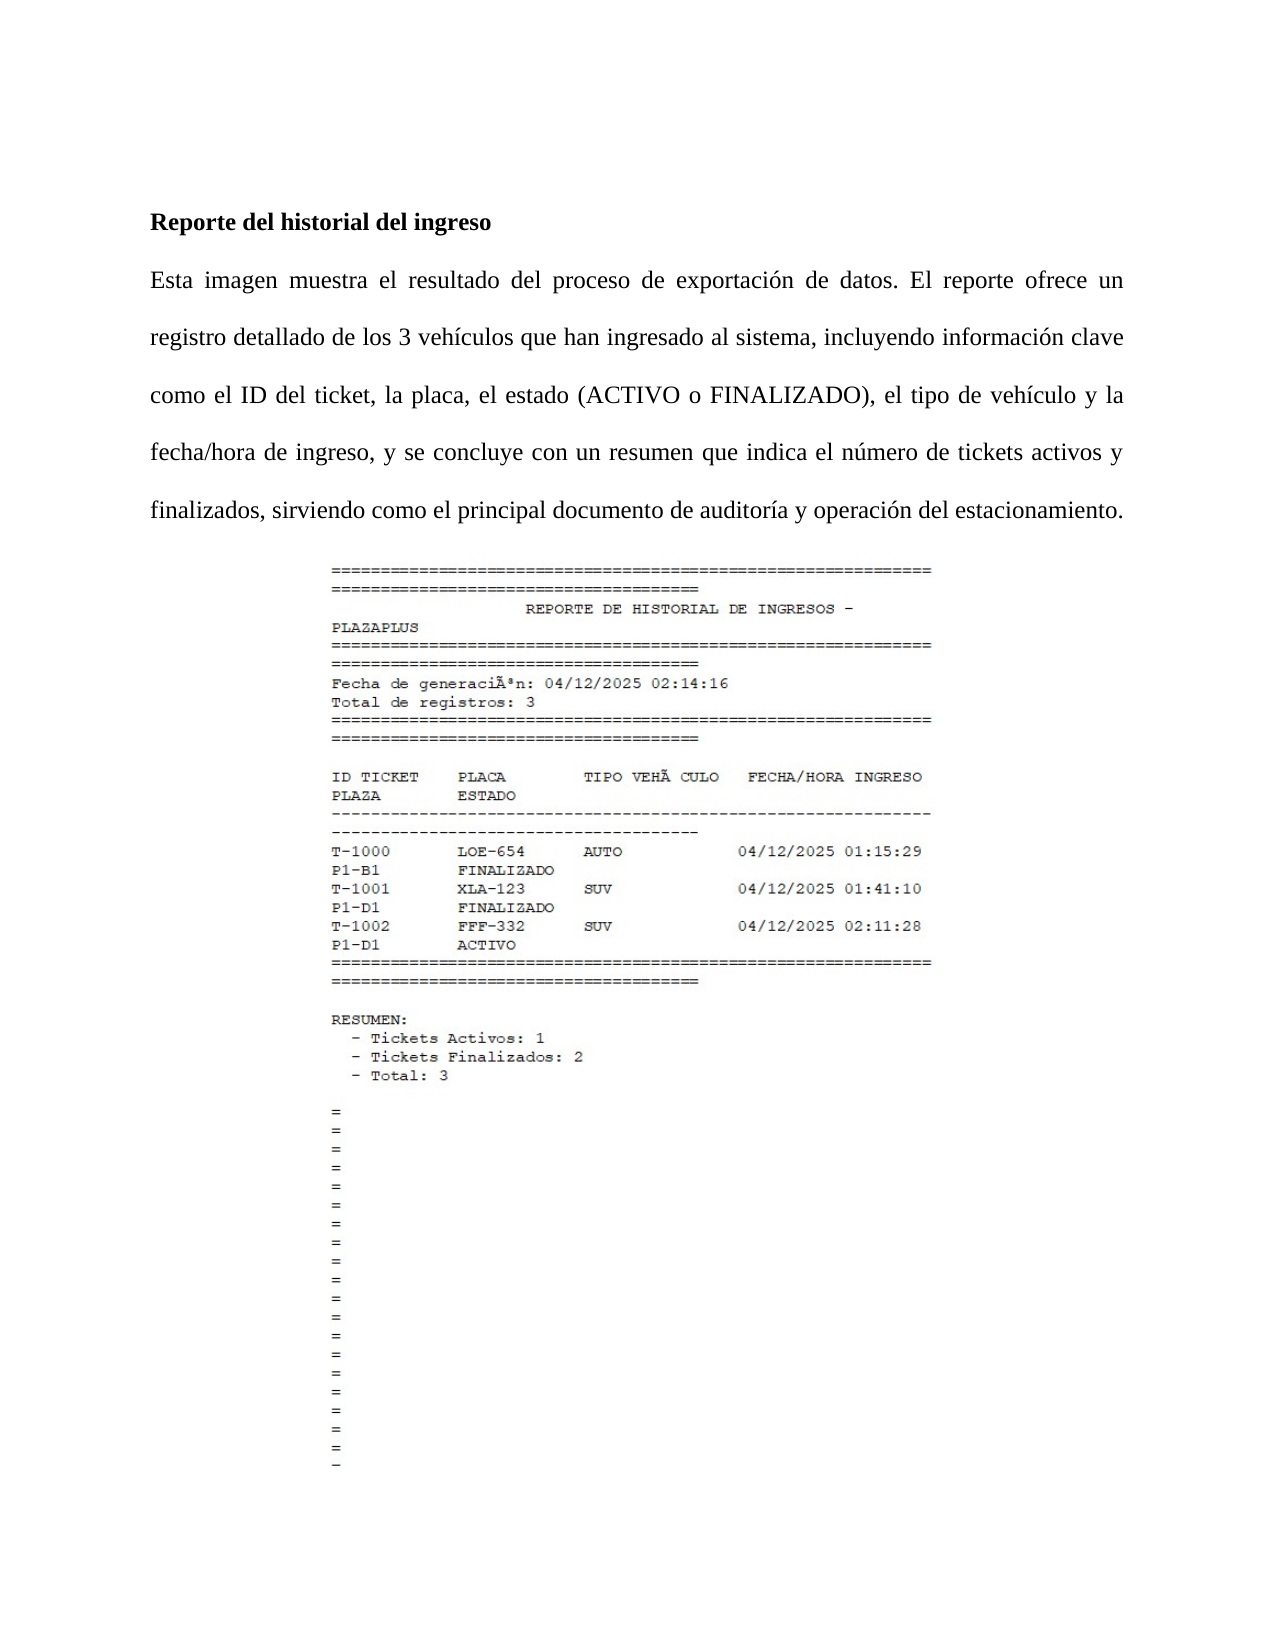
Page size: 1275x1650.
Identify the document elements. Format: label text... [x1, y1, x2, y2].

text Esta imagen muestra el resultado del proceso de exportación de datos. El reporte ofrece un registro detallado de los 3 vehículos que han ingresado al sistema, incluyendo información clave como el ID del ticket, la placa, el estado (ACTIVO o FINALIZADO), el tipo de vehículo y la fecha/hora de ingreso, y se concluye con un resumen que indica el número de tickets activos y finalizados, sirviendo como el principal documento de auditoría y operación del estacionamiento. [150, 265, 1125, 524]
text Reporte del historial del ingreso [150, 207, 1125, 236]
picture [207, 552, 1068, 1468]
